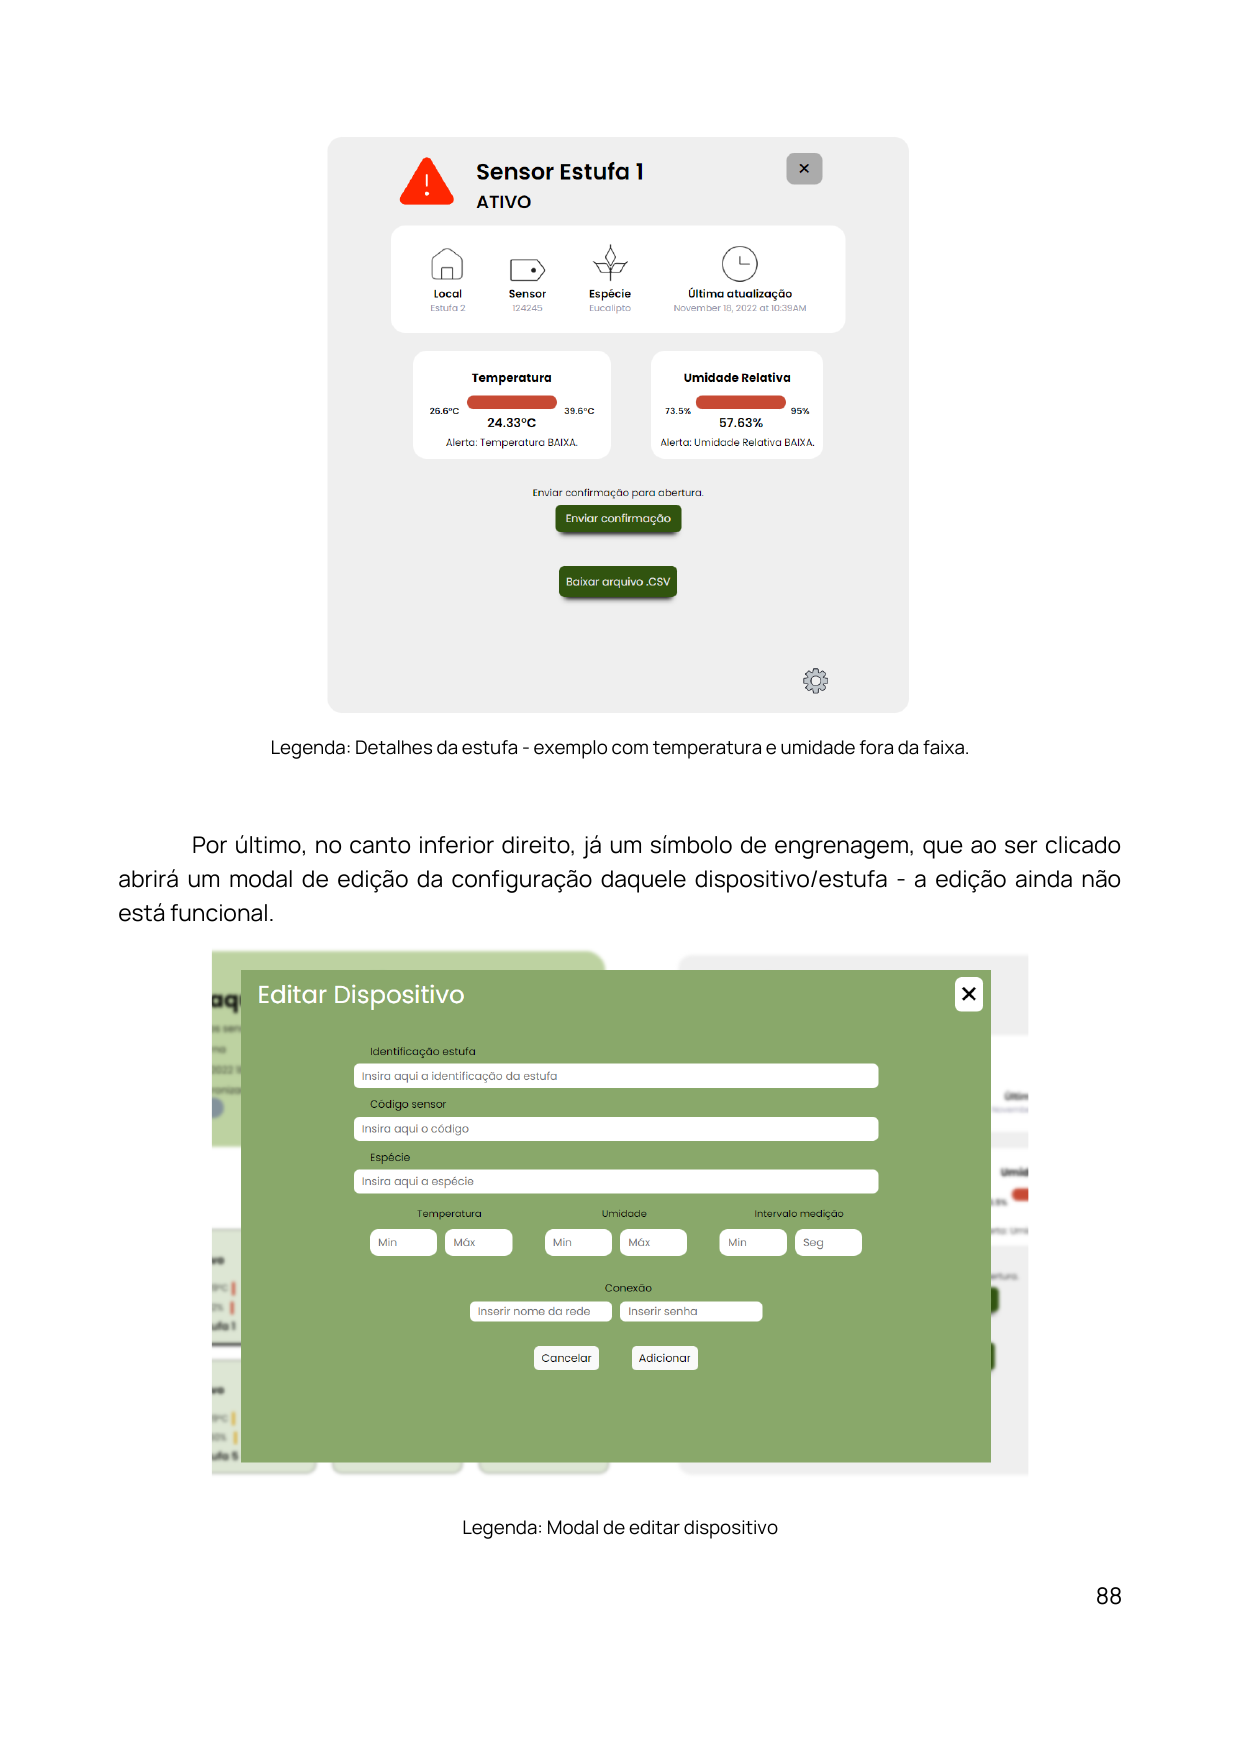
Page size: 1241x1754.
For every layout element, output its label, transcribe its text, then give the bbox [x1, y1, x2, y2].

text Legenda: Modal de editar dispositivo [118, 1515, 1122, 1540]
picture [307, 123, 933, 716]
picture [211, 947, 1029, 1496]
text Legenda: Detalhes da estufa - exemplo com temperatura e umidade fora da faixa. [118, 734, 1122, 760]
text Por último, no canto inferior direito, já um símbolo de engrenagem, que ao ser clicado abrirá um modal de edição da configuração daquele dispositivo/estufa - a edição ainda não está funcional. [118, 829, 1122, 928]
